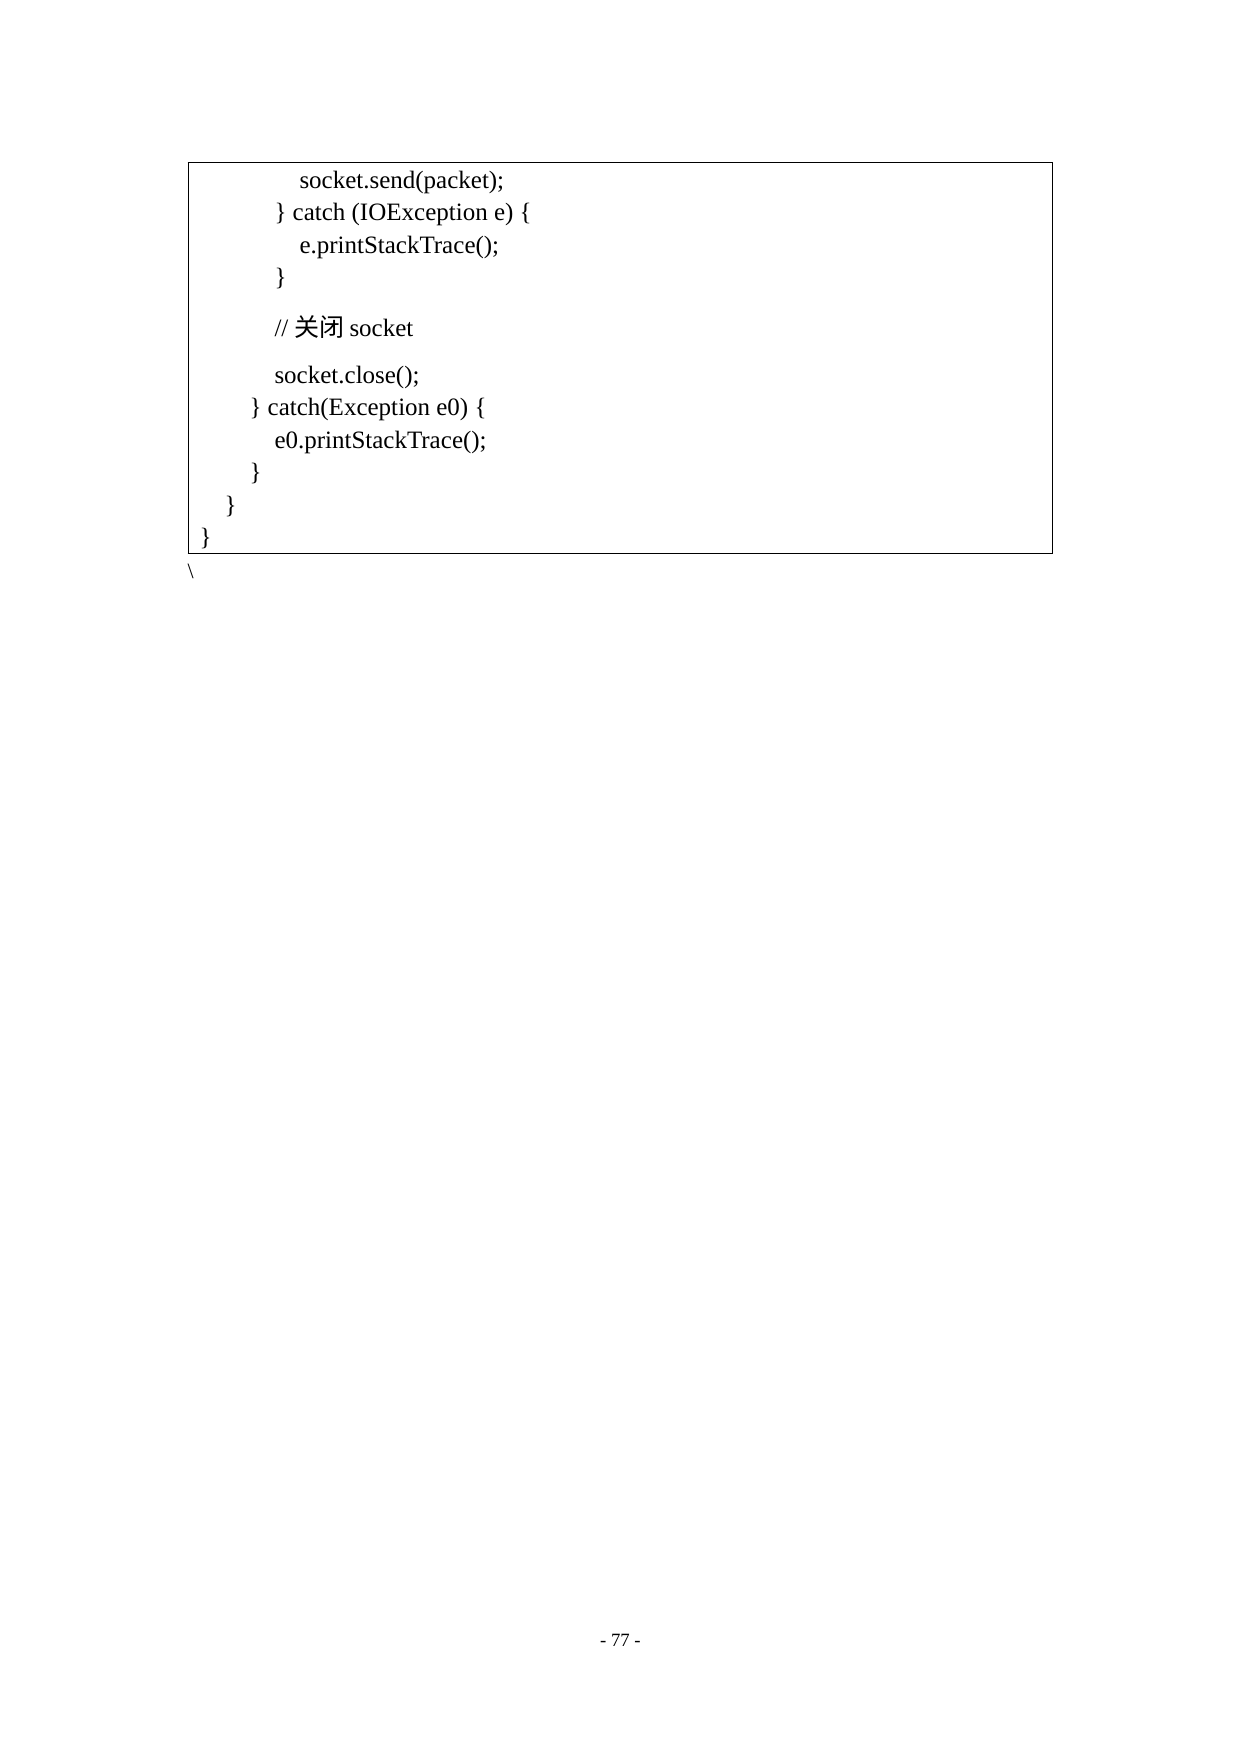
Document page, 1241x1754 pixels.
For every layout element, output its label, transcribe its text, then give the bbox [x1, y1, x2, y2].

text \ [187, 554, 1053, 587]
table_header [189, 163, 1052, 553]
